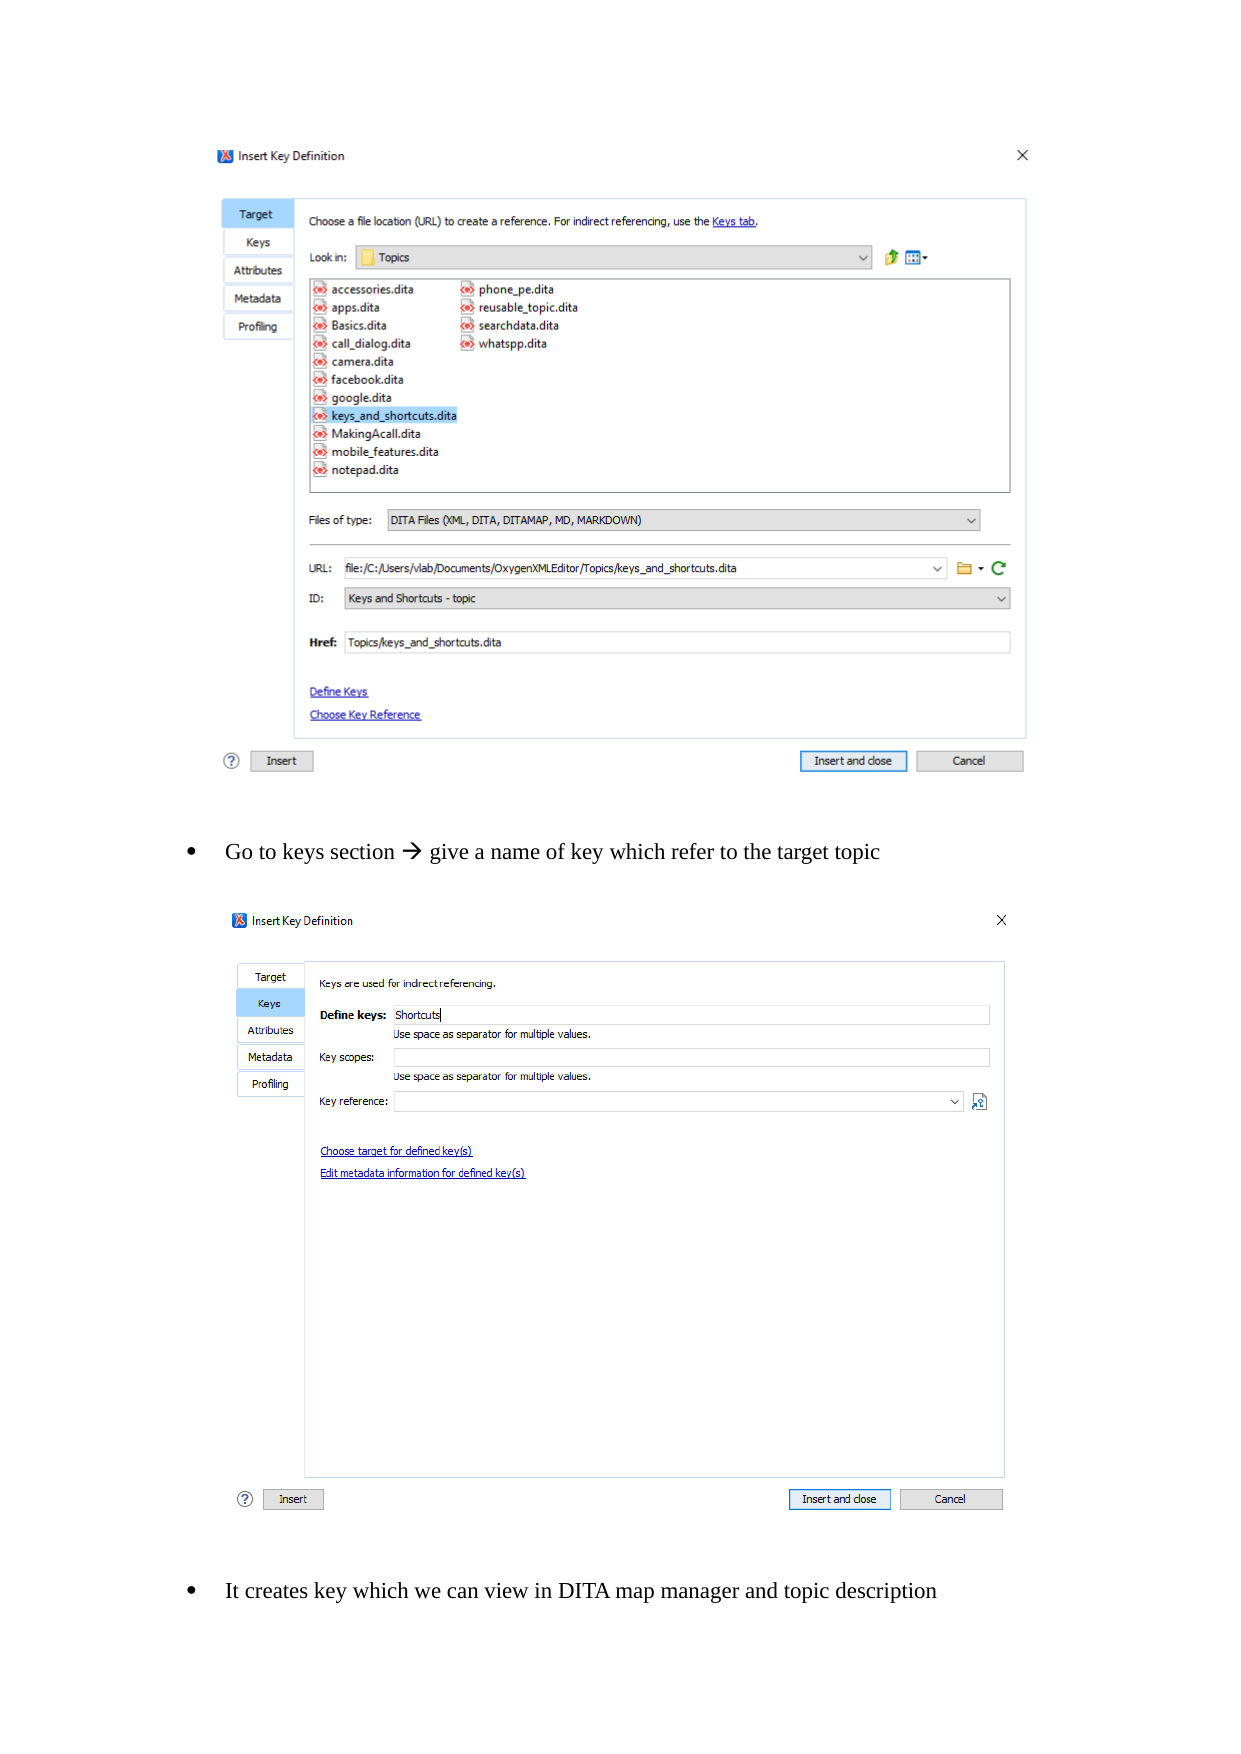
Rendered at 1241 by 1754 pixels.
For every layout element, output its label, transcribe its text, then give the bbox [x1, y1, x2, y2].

picture [226, 911, 1015, 1514]
list Go to keys section give a name of key which refer to the target topic [187, 838, 1090, 865]
list It creates key which we can view in DITA map manager and topic description [187, 1578, 1090, 1604]
picture [211, 150, 1029, 775]
